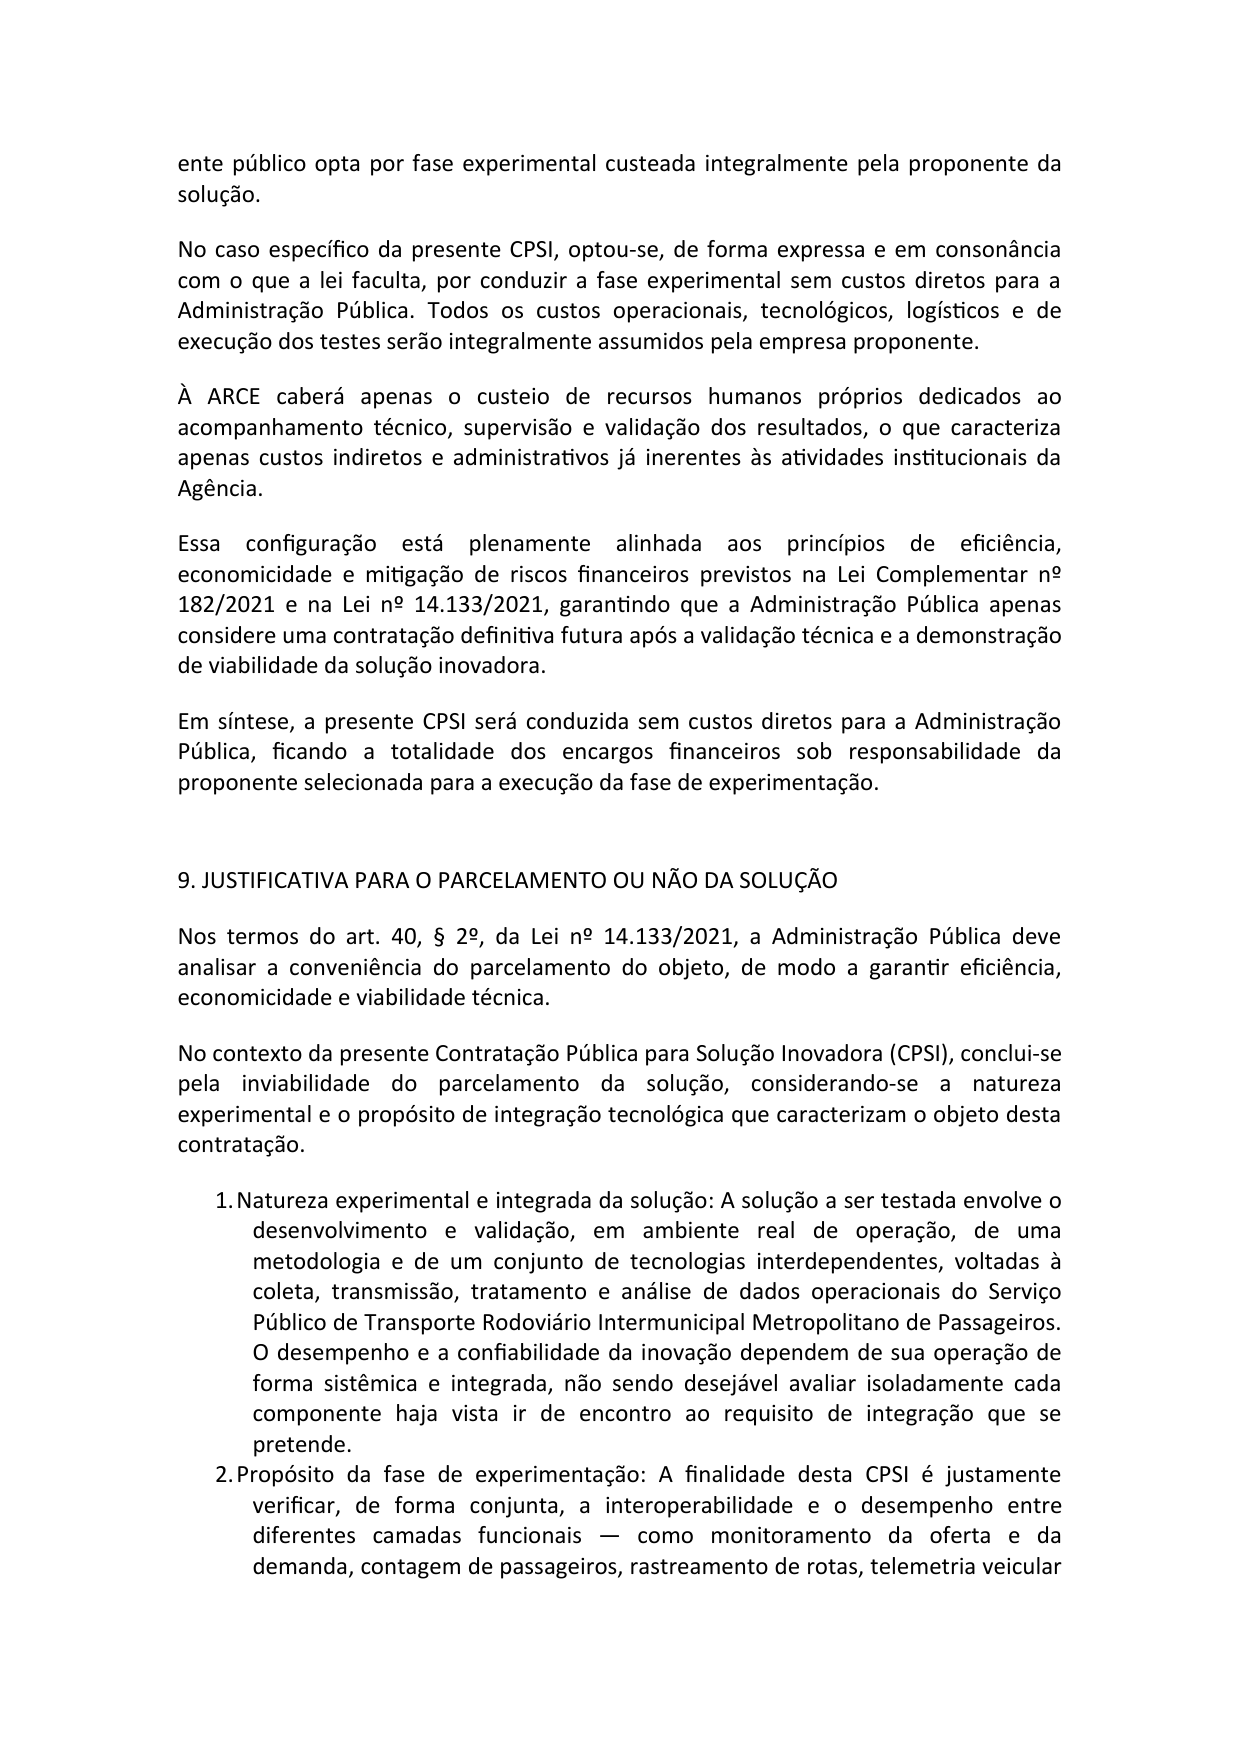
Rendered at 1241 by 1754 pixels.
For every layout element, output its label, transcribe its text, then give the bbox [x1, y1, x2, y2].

text Essa configuração está plenamente alinhada aos princípios de eficiência, economicidade e mitigação de riscos financeiros previstos na Lei Complementar nº 182/2021 e na Lei nº 14.133/2021, garantindo que a Administração Pública apenas considere uma contratação definitiva futura após a validação técnica e a demonstração de viabilidade da solução inovadora. [177, 528, 1063, 680]
text No contexto da presente Contratação Pública para Solução Inovadora (CPSI), conclui-se pela inviabilidade do parcelamento da solução, considerando-se a natureza experimental e o propósito de integração tecnológica que caracterizam o objeto desta contratação. [177, 1037, 1063, 1159]
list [215, 1459, 1063, 1581]
text 9. JUSTIFICATIVA PARA O PARCELAMENTO OU NÃO DA SOLUÇÃO [177, 865, 1062, 896]
text À ARCE caberá apenas o custeio de recursos humanos próprios dedicados ao acompanhamento técnico, supervisão e validação dos resultados, o que caracteriza apenas custos indiretos e administrativos já inerentes às atividades institucionais da Agência. [177, 381, 1063, 503]
list Natureza experimental e integrada da solução: A solução a ser testada envolve o desenvolvimento e validação, em ambiente real de operação, de uma metodologia e de um conjunto de tecnologias interdependentes, voltadas à coleta, transmissão, tratamento e análise de dados operacionais do Serviço Público de Transporte Rodoviário Intermunicipal Metropolitano de Passageiros. O desempenho e a confiabilidade da inovação dependem de sua operação de forma sistêmica e integrada, não sendo desejável avaliar isoladamente cada componente haja vista ir de encontro ao requisito de integração que se pretende. [215, 1184, 1063, 1459]
text Nos termos do art. 40, § 2º, da Lei nº 14.133/2021, a Administração Pública deve analisar a conveniência do parcelamento do objeto, de modo a garantir eficiência, economicidade e viabilidade técnica. [177, 921, 1063, 1012]
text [177, 148, 1063, 209]
text No caso específico da presente CPSI, optou-se, de forma expressa e em consonância com o que a lei faculta, por conduzir a fase experimental sem custos diretos para a Administração Pública. Todos os custos operacionais, tecnológicos, logísticos e de execução dos testes serão integralmente assumidos pela empresa proponente. [177, 234, 1063, 356]
text Em síntese, a presente CPSI será conduzida sem custos diretos para a Administração Pública, ficando a totalidade dos encargos financeiros sob responsabilidade da proponente selecionada para a execução da fase de experimentação. [177, 705, 1063, 797]
